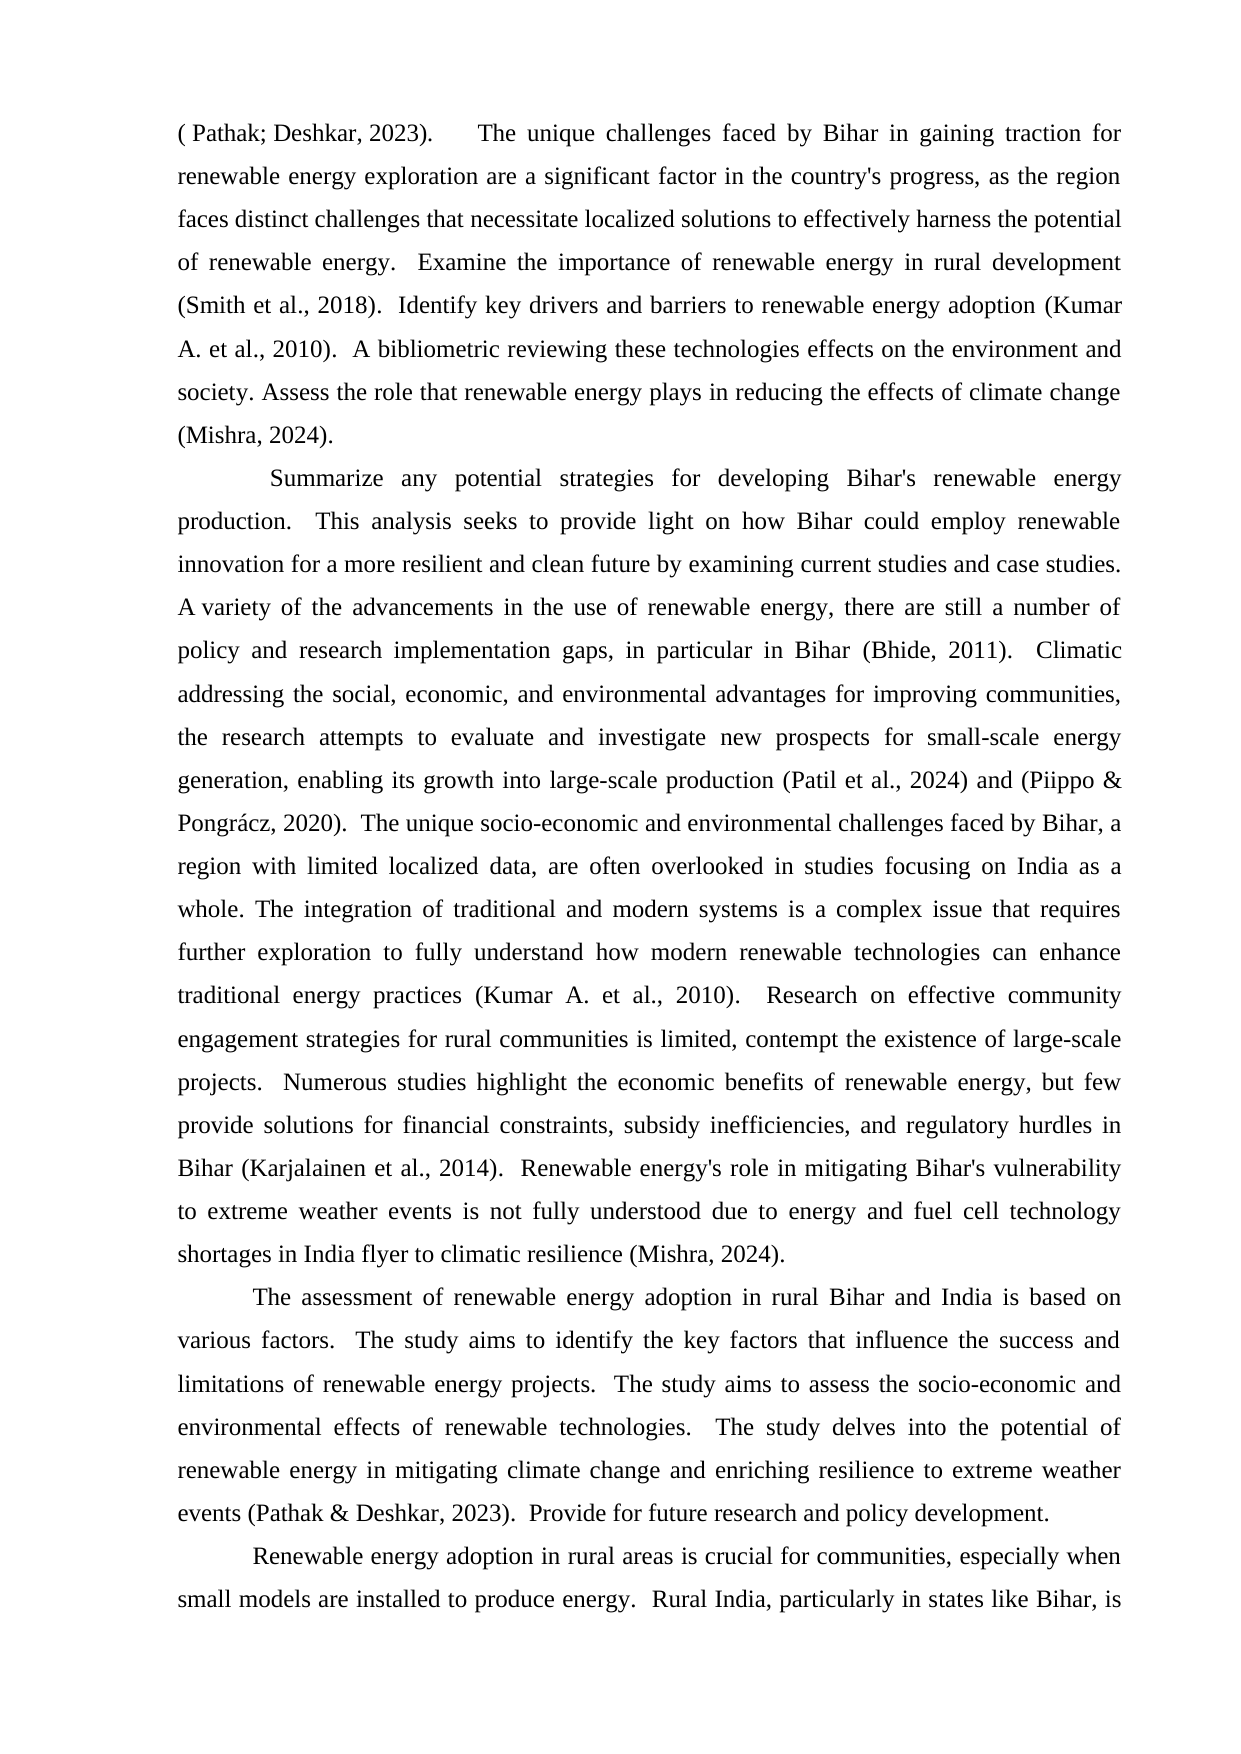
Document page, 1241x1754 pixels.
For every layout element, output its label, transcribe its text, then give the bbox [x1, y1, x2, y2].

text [177, 1541, 1122, 1613]
text Summarize any potential strategies for developing Bihar's renewable energy production. This analysis seeks to provide light on how Bihar could employ renewable innovation for a more resilient and clean future by examining current studies and case studies. A variety of the advancements in the use of renewable energy, there are still a number of policy and research implementation gaps, in particular in Bihar (Bhide, 2011). Climatic addressing the social, economic, and environmental advantages for improving communities, the research attempts to evaluate and investigate new prospects for small-scale energy generation, enabling its growth into large-scale production (Patil et al., 2024) and (Piippo & Pongrácz, 2020). The unique socio-economic and environmental challenges faced by Bihar, a region with limited localized data, are often overlooked in studies focusing on India as a whole. The integration of traditional and modern systems is a complex issue that requires further exploration to fully understand how modern renewable technologies can enhance traditional energy practices (Kumar A. et al., 2010). Research on effective community engagement strategies for rural communities is limited, contempt the existence of large-scale projects. Numerous studies highlight the economic benefits of renewable energy, but few provide solutions for financial constraints, subsidy inefficiencies, and regulatory hurdles in Bihar (Karjalainen et al., 2014). Renewable energy's role in mitigating Bihar's vulnerability to extreme weather events is not fully understood due to energy and fuel cell technology shortages in India flyer to climatic resilience (Mishra, 2024). [177, 463, 1122, 1268]
text The assessment of renewable energy adoption in rural Bihar and India is based on various factors. The study aims to identify the key factors that influence the success and limitations of renewable energy projects. The study aims to assess the socio-economic and environmental effects of renewable technologies. The study delves into the potential of renewable energy in mitigating climate change and enriching resilience to extreme weather events (Pathak & Deshkar, 2023). Provide for future research and policy development. [177, 1282, 1122, 1527]
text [177, 118, 1122, 449]
